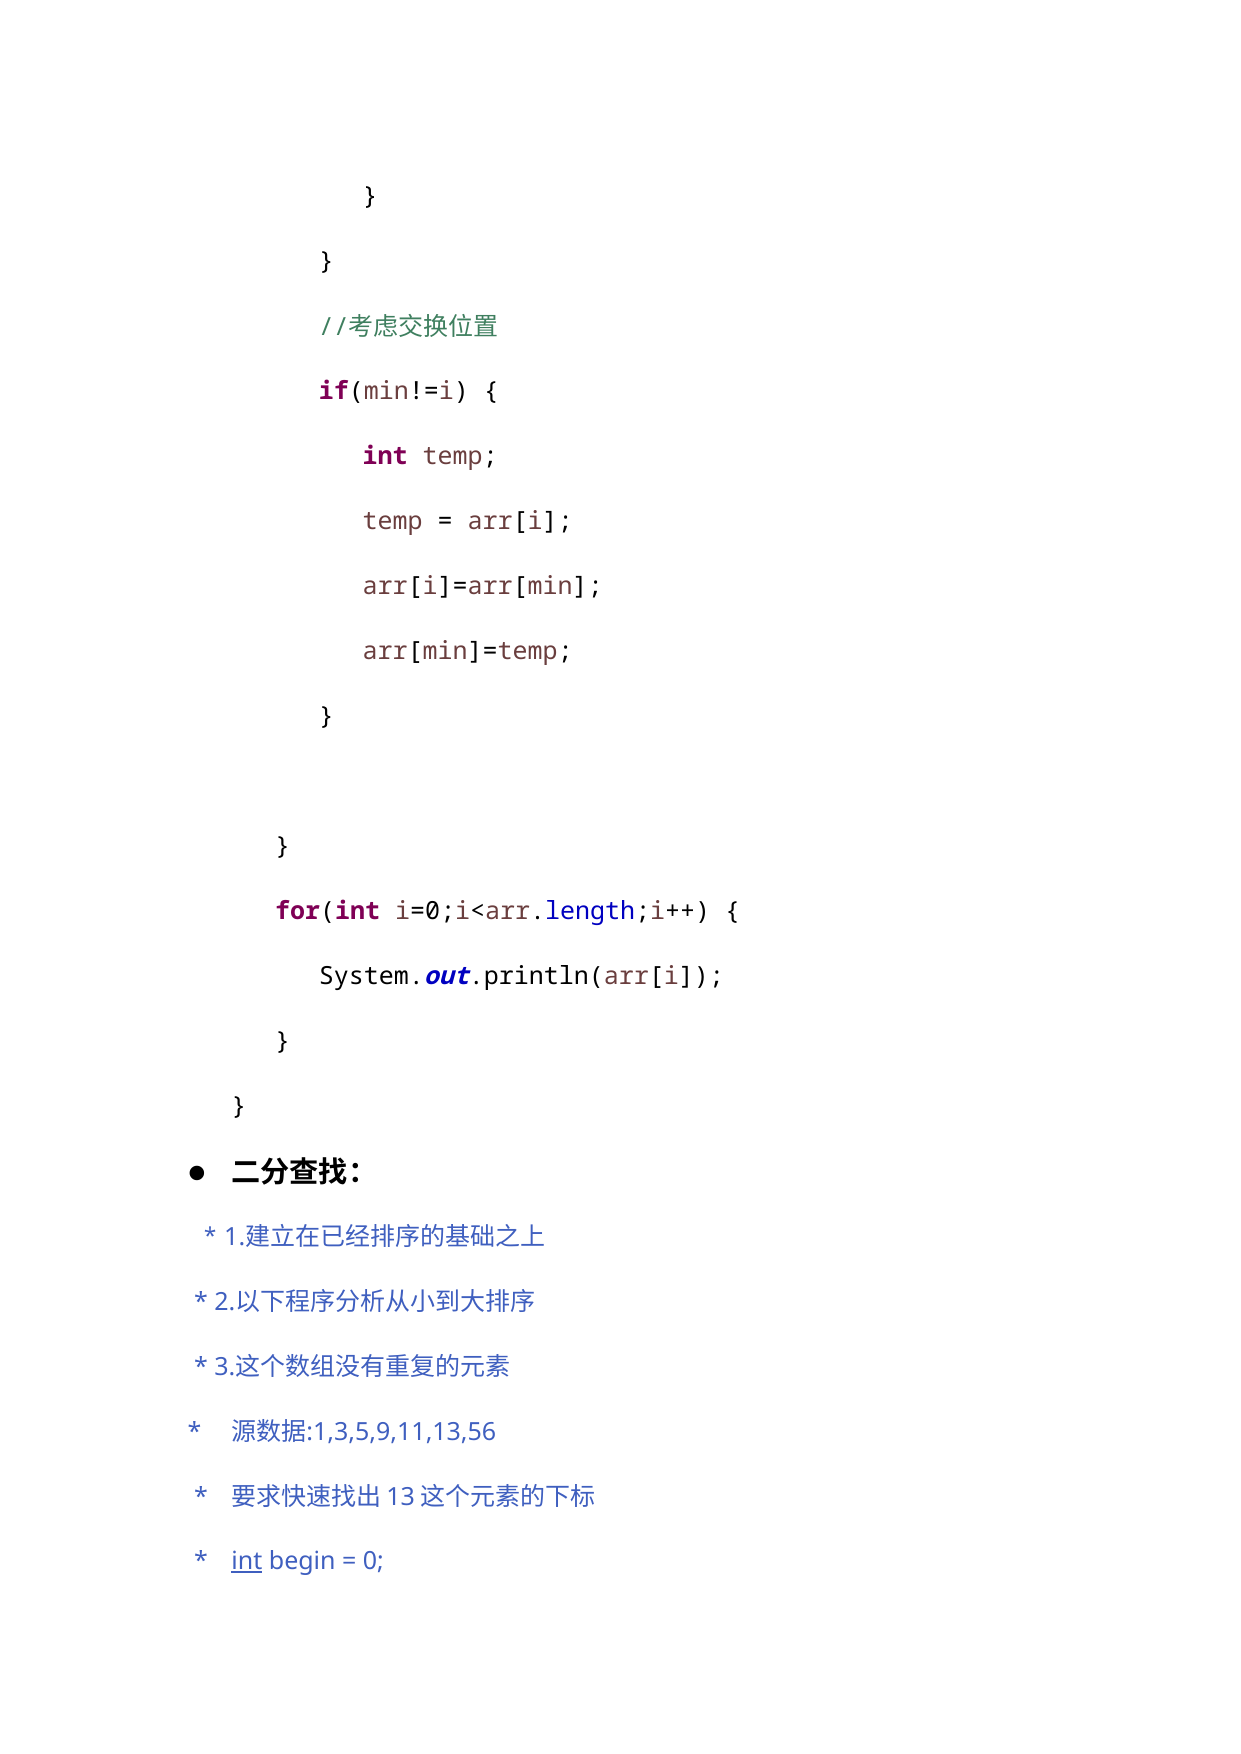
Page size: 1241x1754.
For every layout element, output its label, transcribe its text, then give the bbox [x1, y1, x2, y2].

text arr[min]=temp; [187, 617, 1053, 682]
text for(int i=0;i<arr.length;i++) { [187, 877, 1053, 942]
text } [187, 227, 1053, 292]
text } [187, 1072, 1053, 1137]
text arr[i]=arr[min]; [187, 552, 1053, 617]
text * 2.以下程序分析从小到大排序 [187, 1267, 1053, 1332]
subtitle 二分查找： [187, 1137, 1053, 1202]
text * 1.建立在已经排序的基础之上 [187, 1202, 1053, 1267]
text System.out.println(arr[i]); [187, 942, 1053, 1007]
text //考虑交换位置 [187, 292, 1053, 357]
text if(min!=i) { [187, 357, 1053, 422]
text } [187, 162, 1053, 227]
text int temp; [187, 422, 1053, 487]
text } [187, 1007, 1053, 1072]
text * 要求快速找出13这个元素的下标 [187, 1462, 1053, 1527]
text temp = arr[i]; [187, 487, 1053, 552]
text } [187, 812, 1053, 877]
text * 源数据:1,3,5,9,11,13,56 [187, 1397, 1053, 1462]
text * int begin = 0; [187, 1527, 1053, 1592]
text * 3.这个数组没有重复的元素 [187, 1332, 1053, 1397]
text } [187, 682, 1053, 747]
